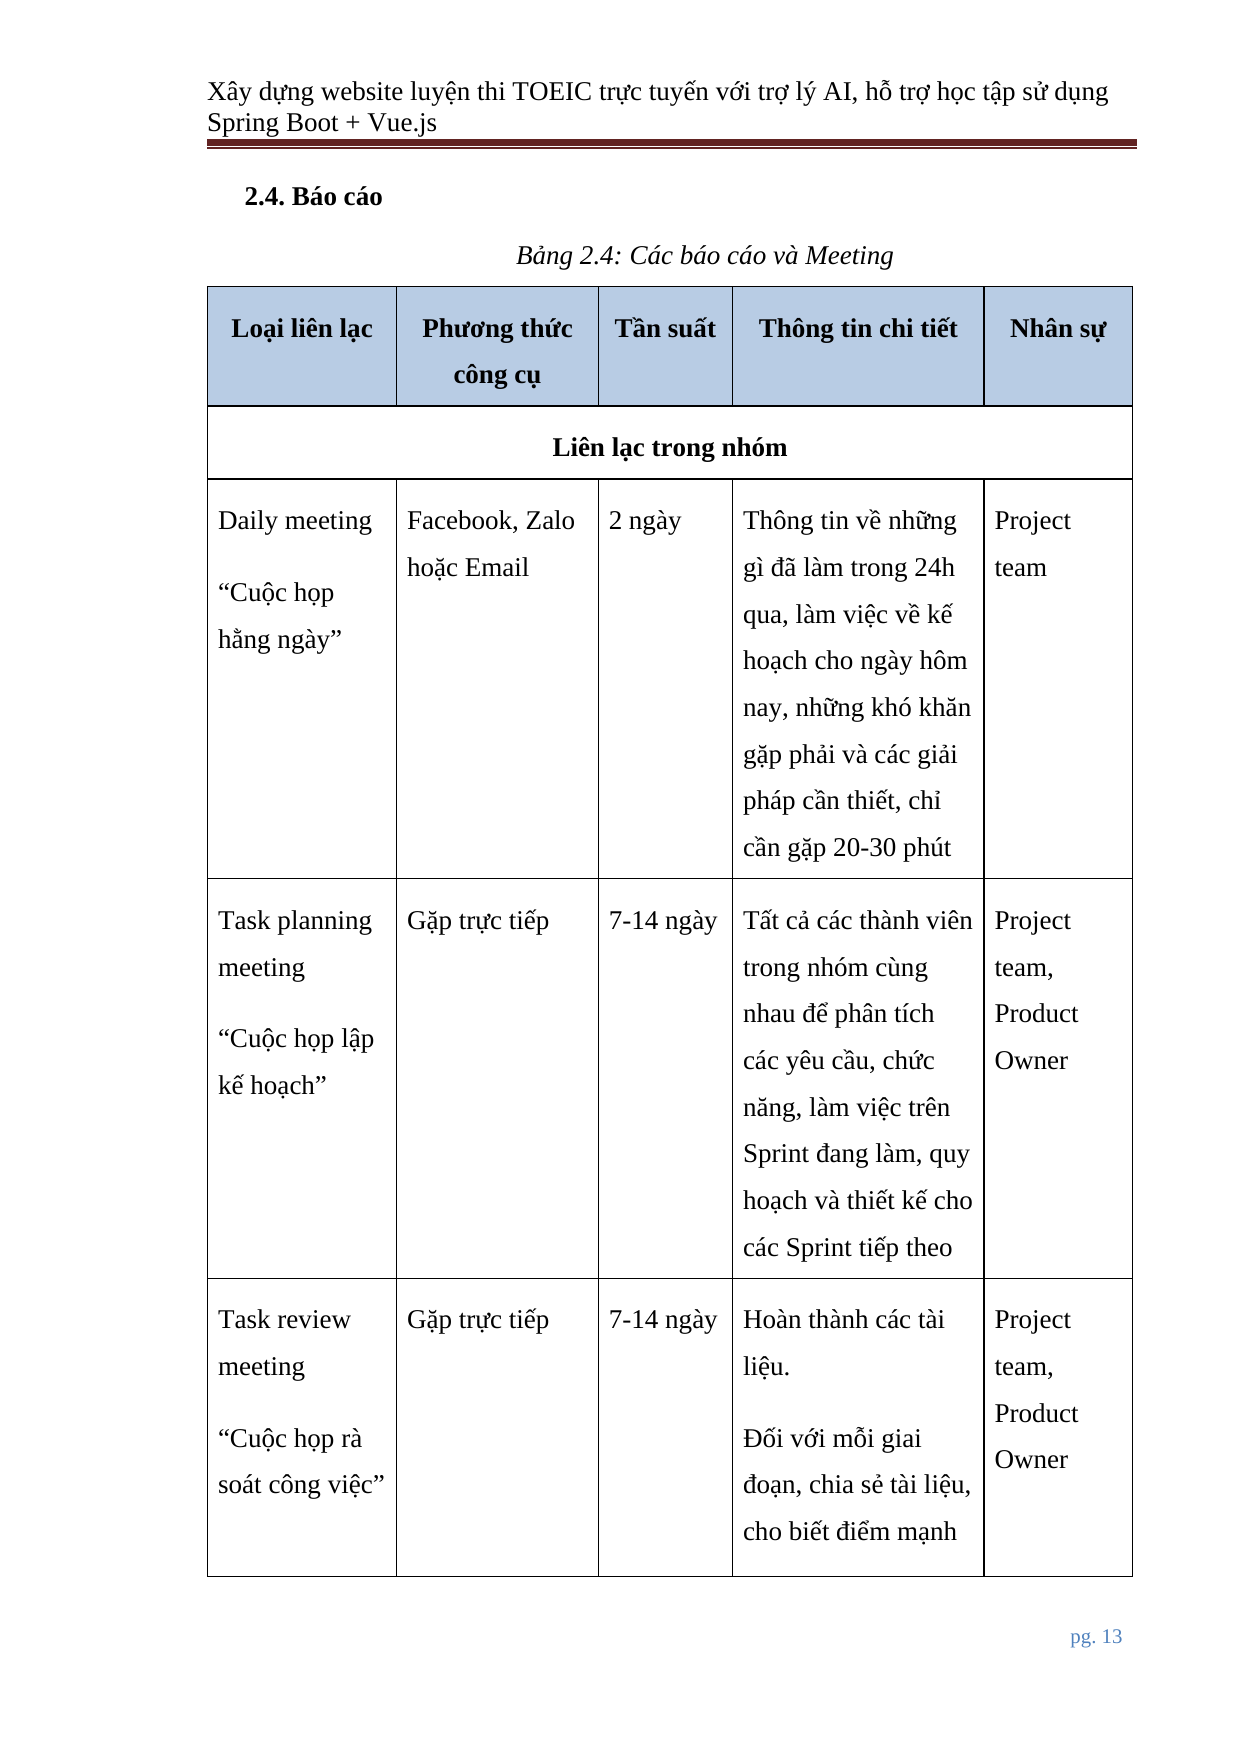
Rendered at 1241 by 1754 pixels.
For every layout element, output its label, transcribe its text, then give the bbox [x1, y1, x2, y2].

text Bảng 2.4: Các báo cáo và Meeting [290, 239, 1122, 270]
table_cell 7-14 ngày [599, 1279, 732, 1576]
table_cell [733, 1279, 983, 1576]
table_cell Gặp trực tiếp [397, 879, 598, 1277]
table_header Thông tin chi tiết [733, 287, 983, 405]
table_cell Liên lạc trong nhóm [208, 407, 1132, 478]
table_cell Gặp trực tiếp [397, 1279, 598, 1576]
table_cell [985, 1279, 1132, 1576]
table_cell 7-14 ngày [599, 879, 732, 1277]
table_cell Facebook, Zalo hoặc Email [397, 480, 598, 878]
table_header Loại liên lạc [208, 287, 396, 405]
table_header Phương thức công cụ [397, 287, 598, 405]
table_cell Tất cả các thành viên trong nhóm cùng nhau để phân tích các yêu cầu, chức năng, làm việc trên Sprint đang làm, quy hoạch và thiết kế cho các Sprint tiếp theo [733, 879, 983, 1277]
table_cell Project team, Product Owner [985, 879, 1132, 1277]
subtitle Báo cáo [244, 180, 1122, 211]
table_cell Daily meeting “Cuộc họp hằng ngày” [208, 480, 396, 878]
table_header Nhân sự [985, 287, 1132, 405]
table_header Tần suất [599, 287, 732, 405]
table_cell Thông tin về những gì đã làm trong 24h qua, làm việc về kế hoạch cho ngày hôm nay, những khó khăn gặp phải và các giải pháp cần thiết, chỉ cần gặp 20-30 phút [733, 480, 983, 878]
table_cell Project team [985, 480, 1132, 878]
table_cell 2 ngày [599, 480, 732, 878]
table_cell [208, 1279, 396, 1576]
table_cell Task planning meeting “Cuộc họp lập kế hoạch” [208, 879, 396, 1277]
